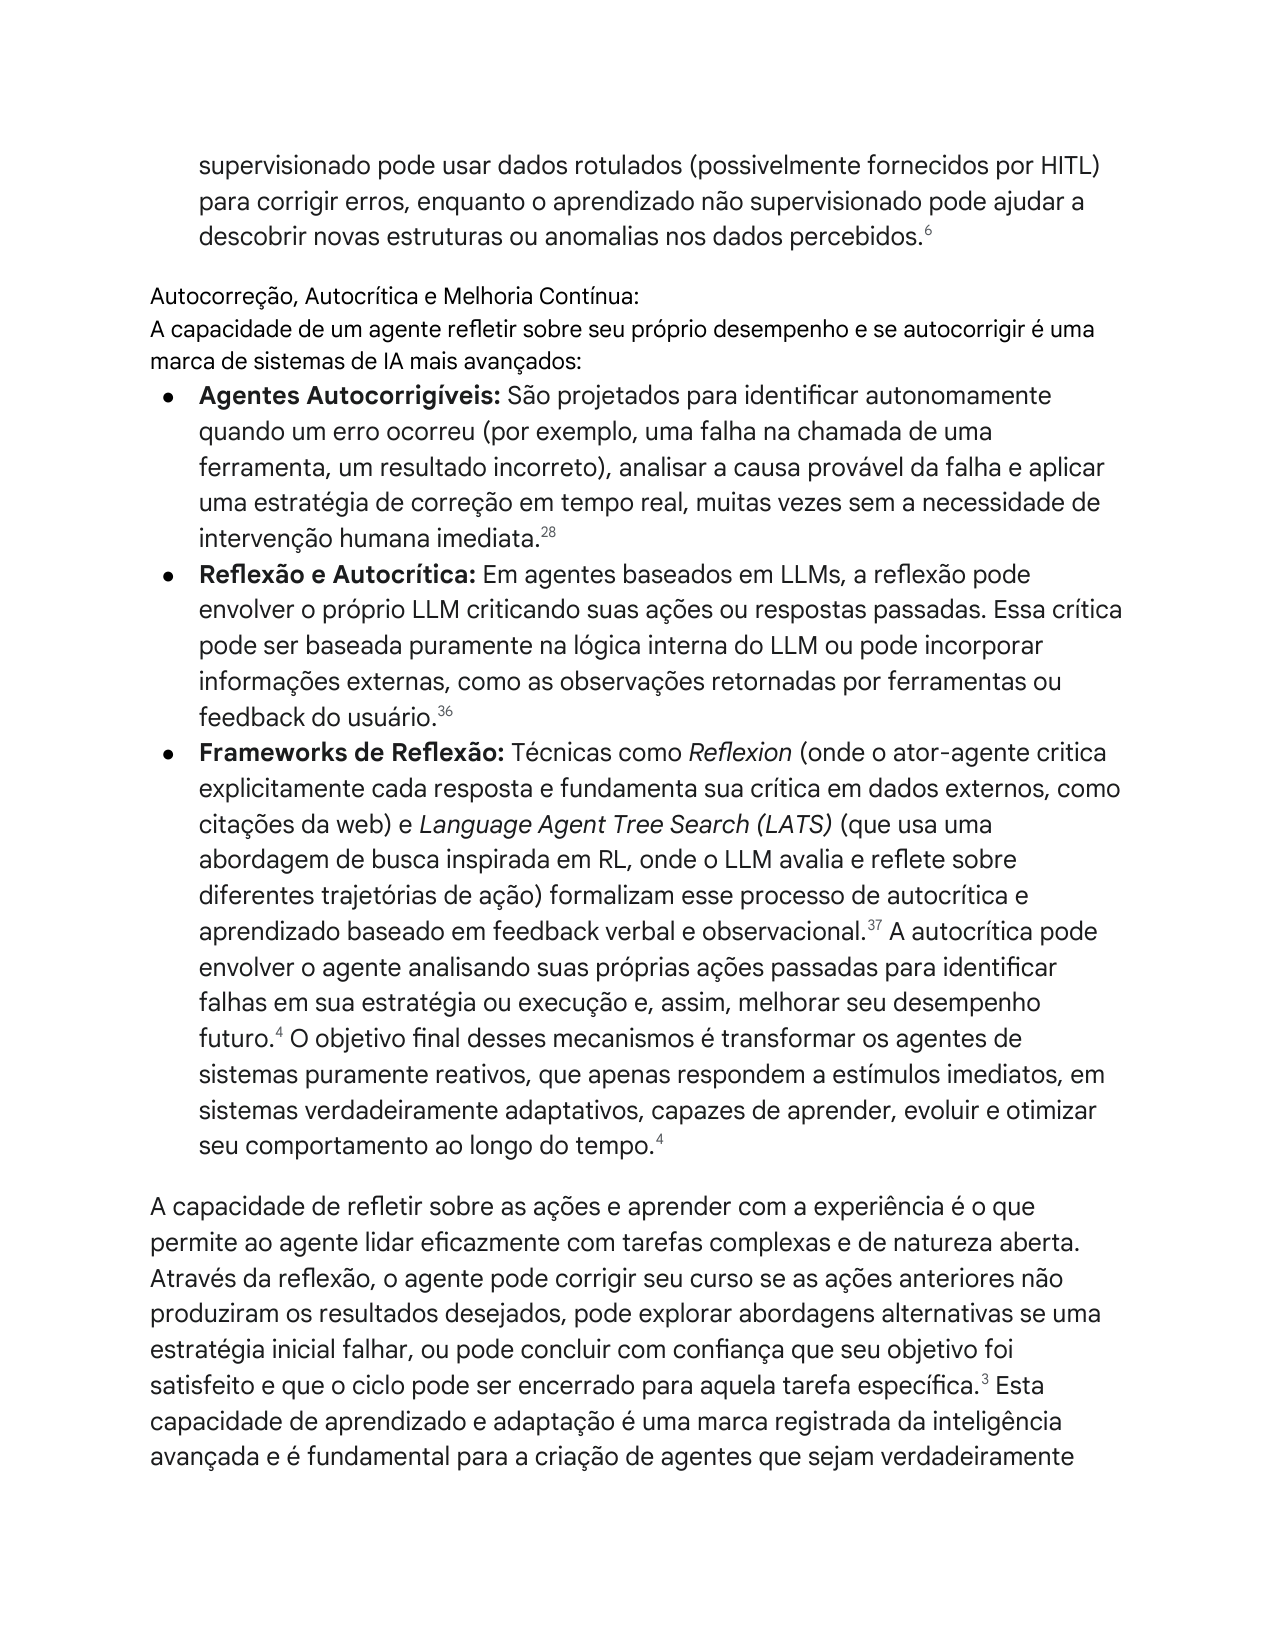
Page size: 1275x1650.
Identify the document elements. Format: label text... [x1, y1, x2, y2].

list Frameworks de Reflexão: Técnicas como Reflexion (onde o ator-agente critica explicitamente cada resposta e fundamenta sua crítica em dados externos, como citações da web) e Language Agent Tree Search (LATS) (que usa uma abordagem de busca inspirada em RL, onde o LLM avalia e reflete sobre diferentes trajetórias de ação) formalizam esse processo de autocrítica e aprendizado baseado em feedback verbal e observacional.37 A autocrítica pode envolver o agente analisando suas próprias ações passadas para identificar falhas em sua estratégia ou execução e, assim, melhorar seu desempenho futuro.4 O objetivo final desses mecanismos é transformar os agentes de sistemas puramente reativos, que apenas respondem a estímulos imediatos, em sistemas verdadeiramente adaptativos, capazes de aprender, evoluir e otimizar seu comportamento ao longo do tempo.4 [161, 738, 1125, 1162]
text A capacidade de um agente refletir sobre seu próprio desempenho e se autocorrigir é uma marca de sistemas de IA mais avançados: [150, 315, 1125, 376]
list Reflexão e Autocrítica: Em agentes baseados em LLMs, a reflexão pode envolver o próprio LLM criticando suas ações ou respostas passadas. Essa crítica pode ser baseada puramente na lógica interna do LLM ou pode incorporar informações externas, como as observações retornadas por ferramentas ou feedback do usuário.36 [161, 559, 1125, 733]
list Agentes Autocorrigíveis: São projetados para identificar autonomamente quando um erro ocorreu (por exemplo, uma falha na chamada de uma ferramenta, um resultado incorreto), analisar a causa provável da falha e aplicar uma estratégia de correção em tempo real, muitas vezes sem a necessidade de intervenção humana imediata.28 [161, 380, 1125, 554]
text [150, 1191, 1125, 1473]
text Autocorreção, Autocrítica e Melhoria Contínua: [150, 282, 1125, 311]
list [161, 150, 1125, 253]
